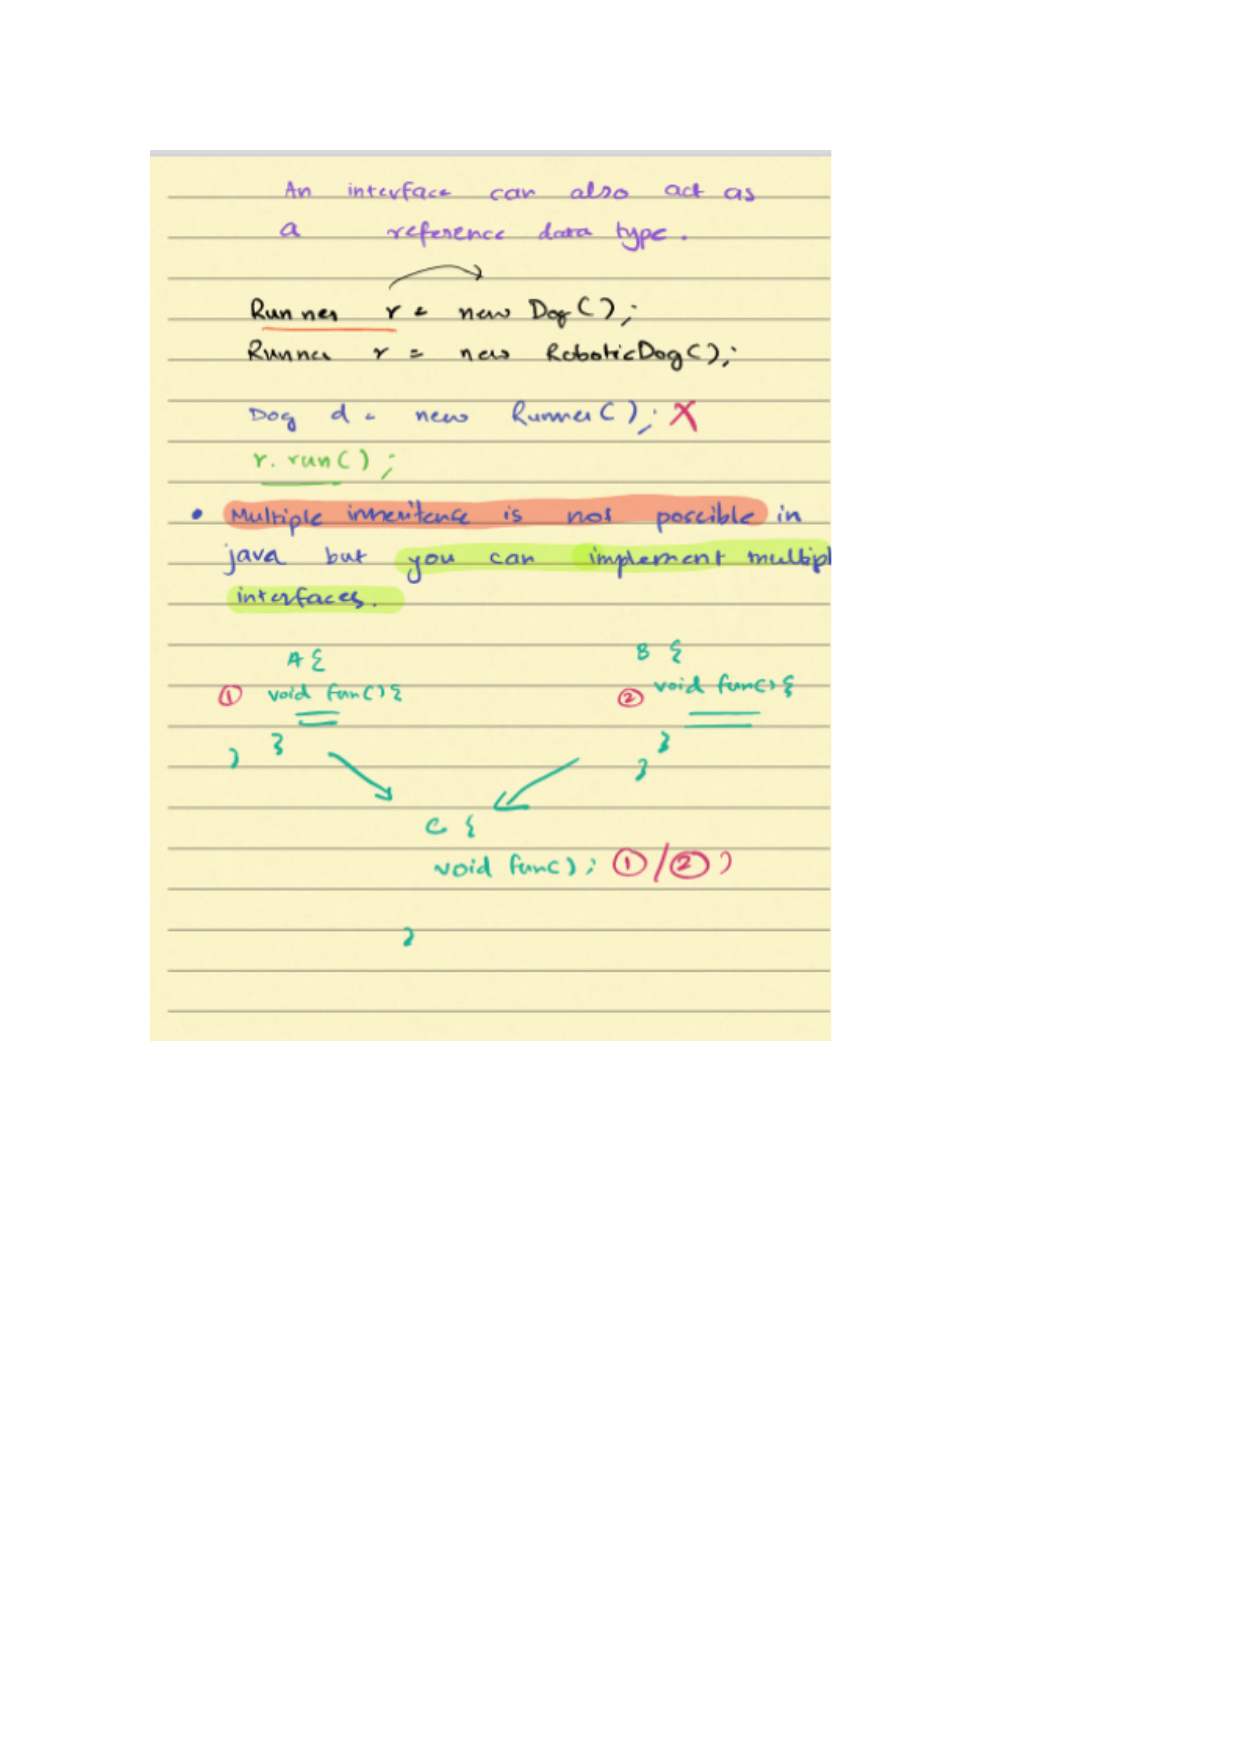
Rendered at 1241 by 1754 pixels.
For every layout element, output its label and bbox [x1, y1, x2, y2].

picture [150, 150, 832, 1041]
